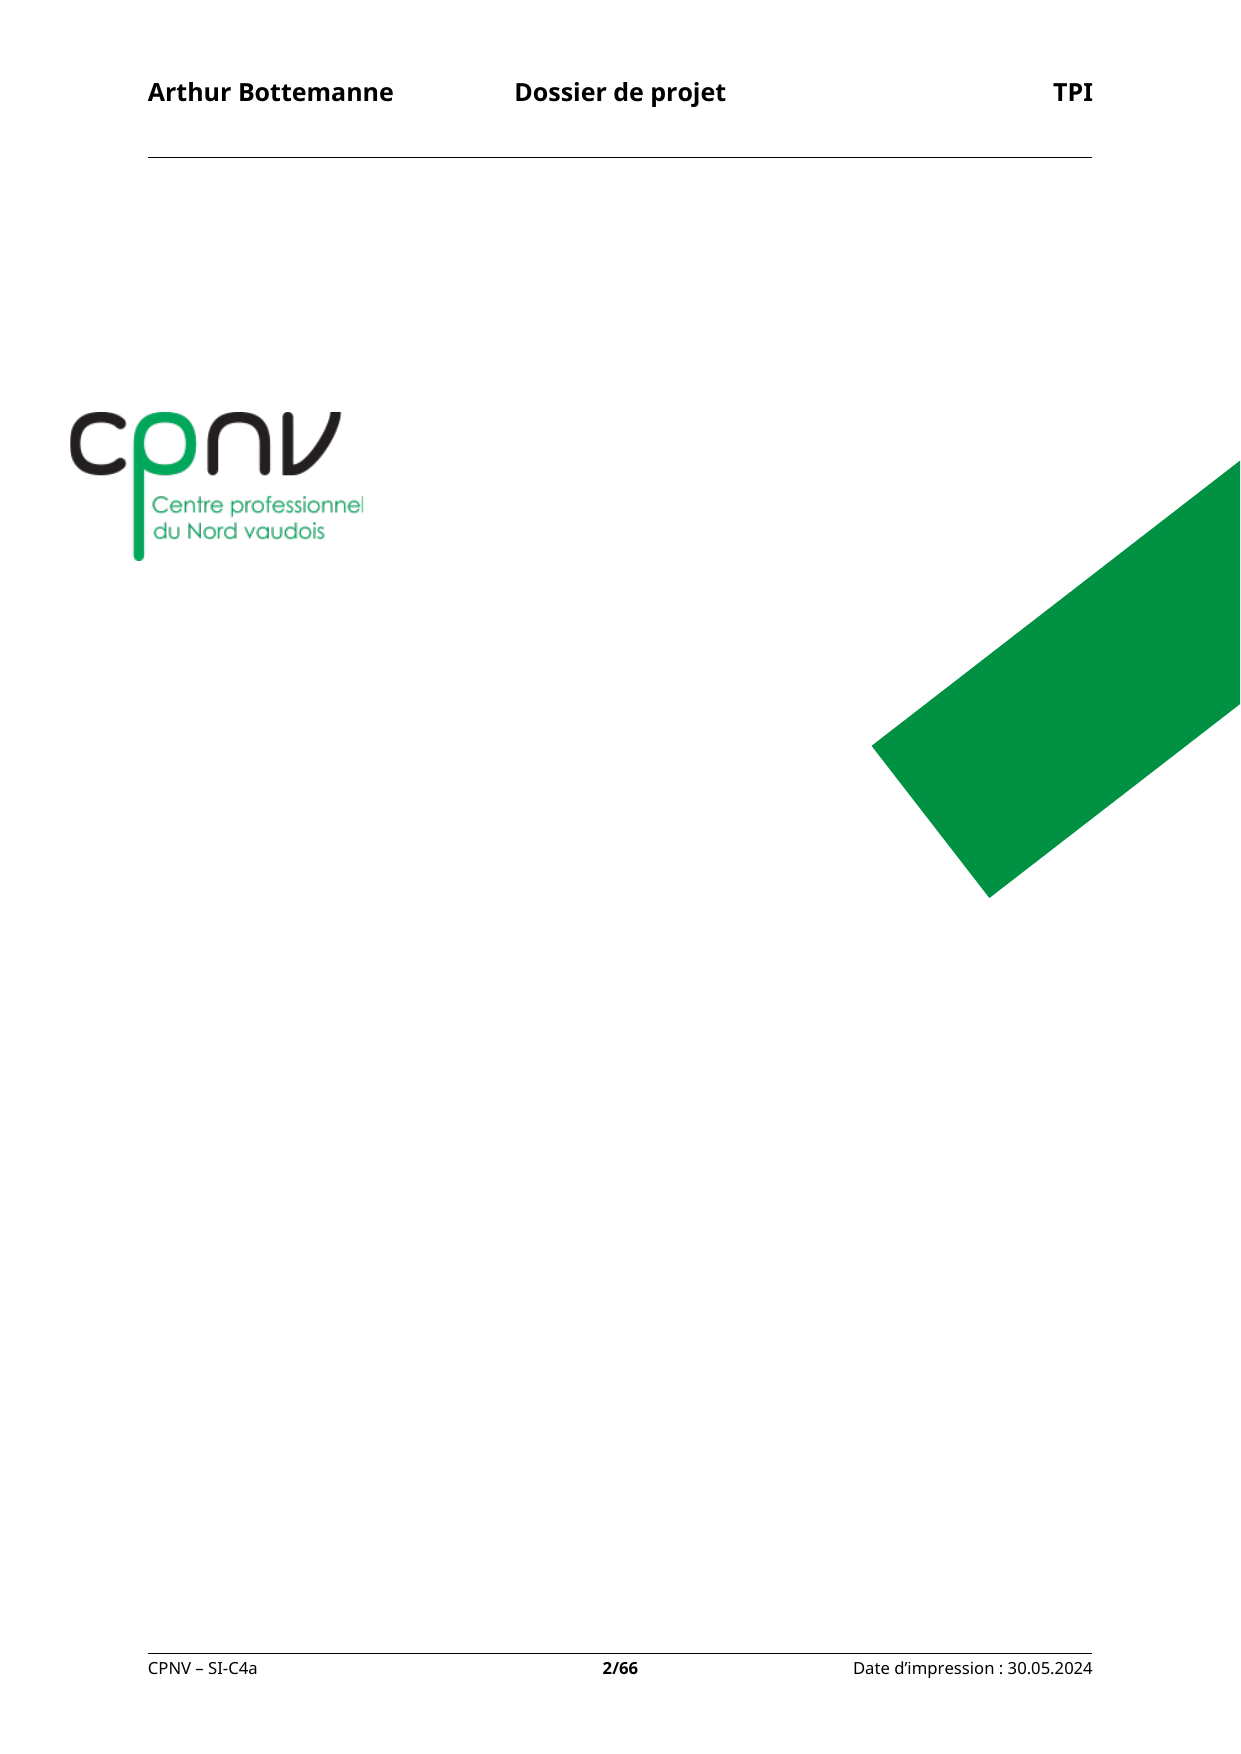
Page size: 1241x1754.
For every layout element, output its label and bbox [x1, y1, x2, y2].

picture [70, 412, 364, 561]
